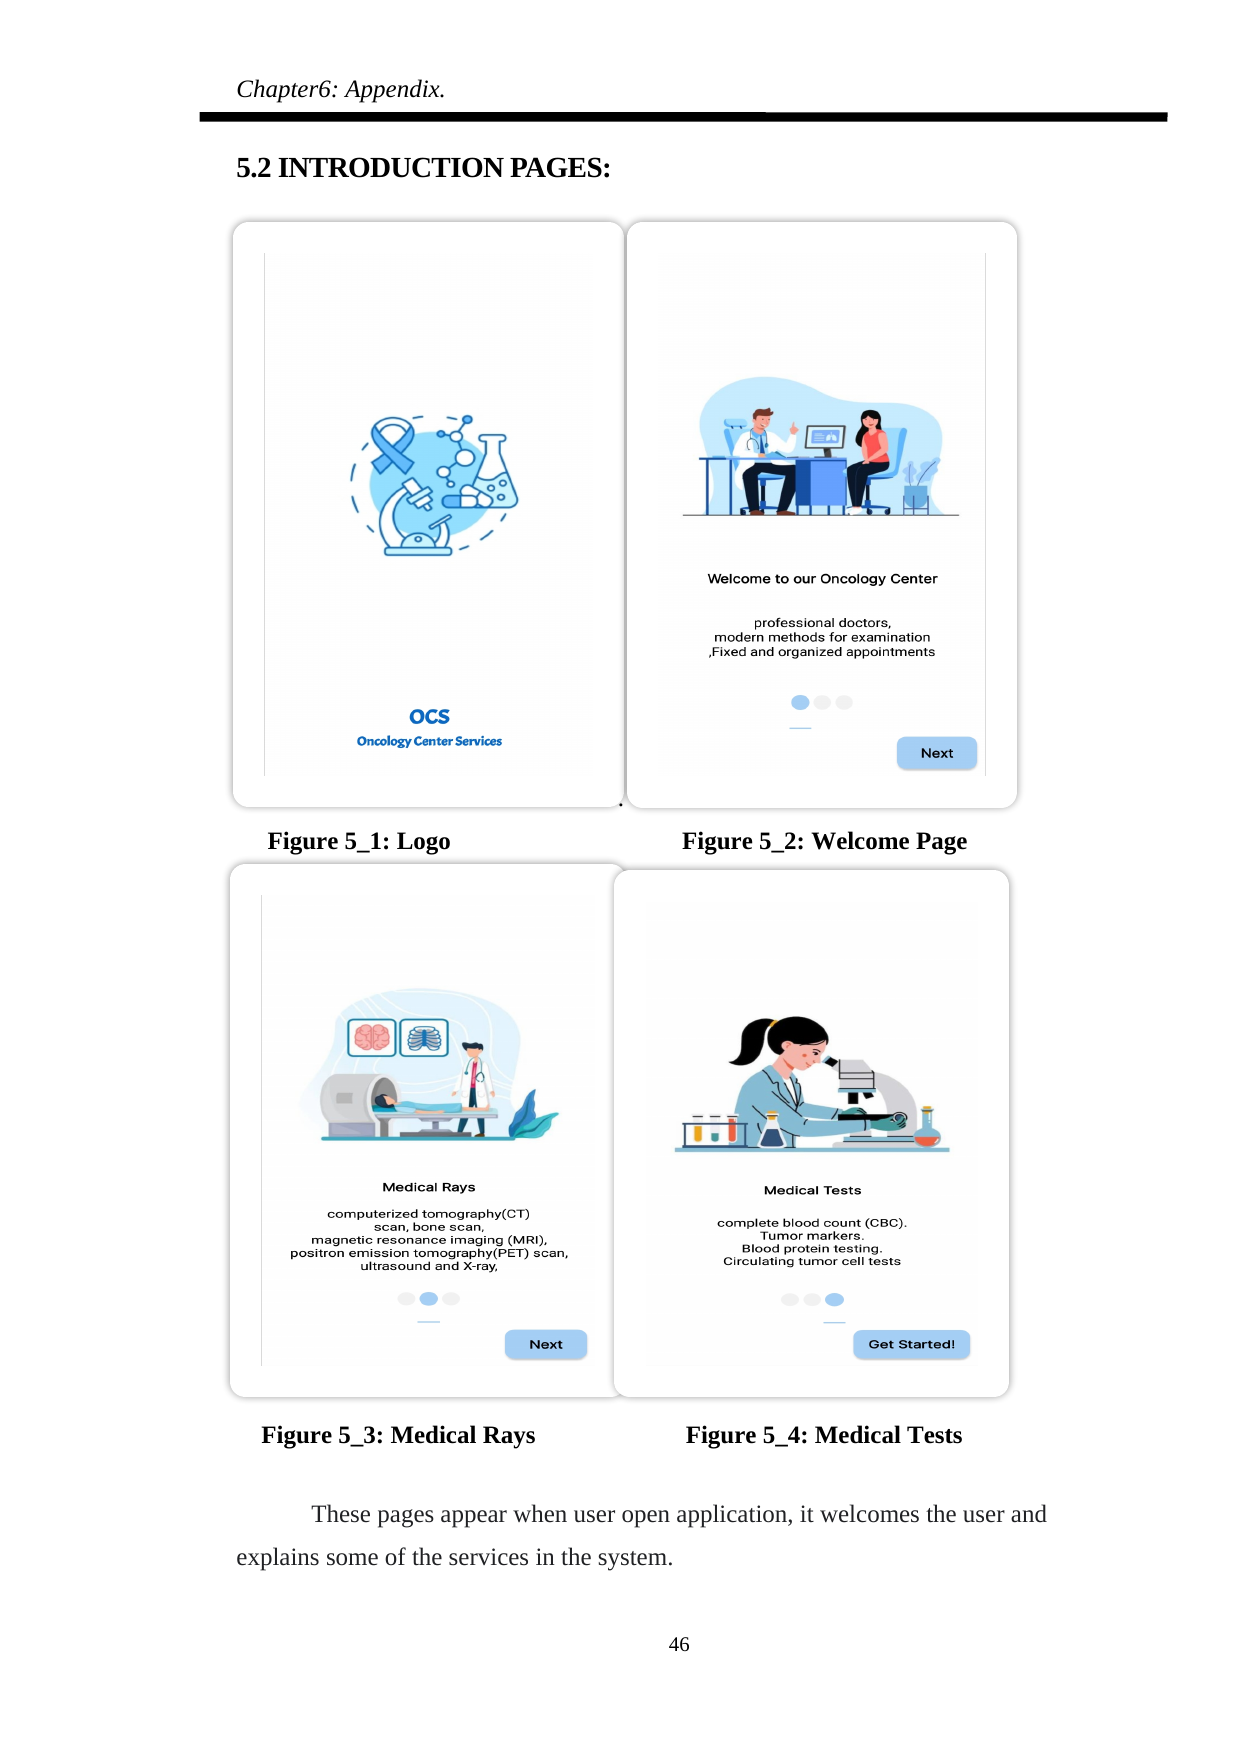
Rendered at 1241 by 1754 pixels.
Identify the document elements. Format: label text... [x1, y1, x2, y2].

picture [658, 253, 986, 776]
list . [1008, 225, 1122, 812]
picture [264, 253, 593, 776]
picture [646, 902, 978, 1366]
text Figure 5_3: Medical Rays Figure 5_4: Medical Tests [236, 1420, 1122, 1449]
text These pages appear when user open application, it welcomes the user and explains some of the services in the system. [236, 1499, 1122, 1571]
picture [261, 895, 595, 1366]
subtitle 5.2 Introduction Pages: [236, 150, 1122, 183]
